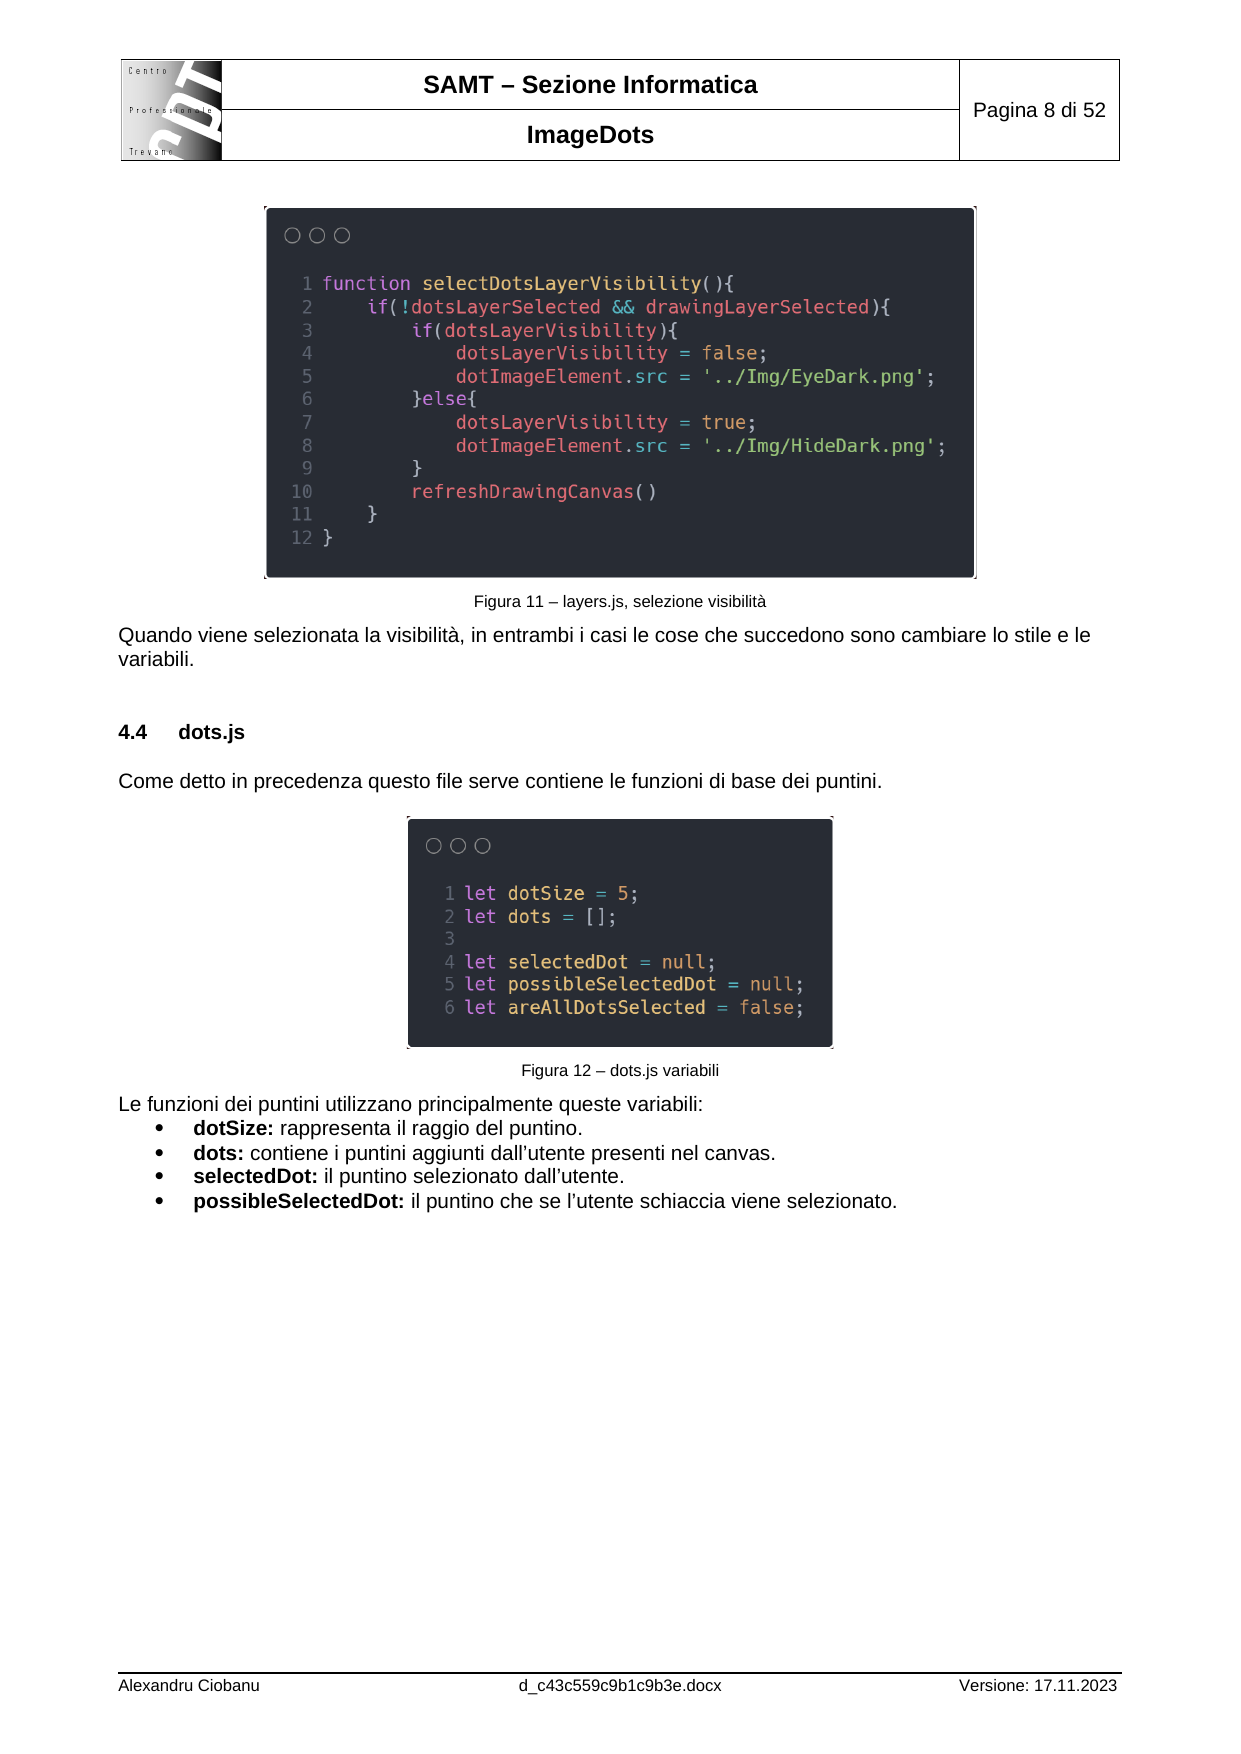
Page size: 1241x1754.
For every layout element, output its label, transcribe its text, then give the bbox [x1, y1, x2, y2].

picture [121, 60, 222, 160]
list dots: contiene i puntini aggiunti dall’utente presenti nel canvas. [156, 1140, 1122, 1164]
text Figura 12 – dots.js variabili [118, 1061, 1122, 1080]
text Le funzioni dei puntini utilizzano principalmente queste variabili: [118, 1092, 1122, 1116]
text Quando viene selezionata la visibilità, in entrambi i casi le cose che succedono sono cambiare lo stile e le variabili. [118, 623, 1122, 671]
list dotSize: rappresenta il raggio del puntino. [156, 1116, 1122, 1140]
picture [263, 206, 977, 579]
subtitle dots.js [118, 720, 1122, 744]
list selectedDot: il puntino selezionato dall’utente. [156, 1164, 1122, 1188]
text Come detto in precedenza questo file serve contiene le funzioni di base dei puntini. [118, 769, 1122, 793]
picture [406, 816, 834, 1049]
text Figura 11 – layers.js, selezione visibilità [118, 591, 1122, 611]
list possibleSelectedDot: il puntino che se l’utente schiaccia viene selezionato. [156, 1188, 1122, 1212]
